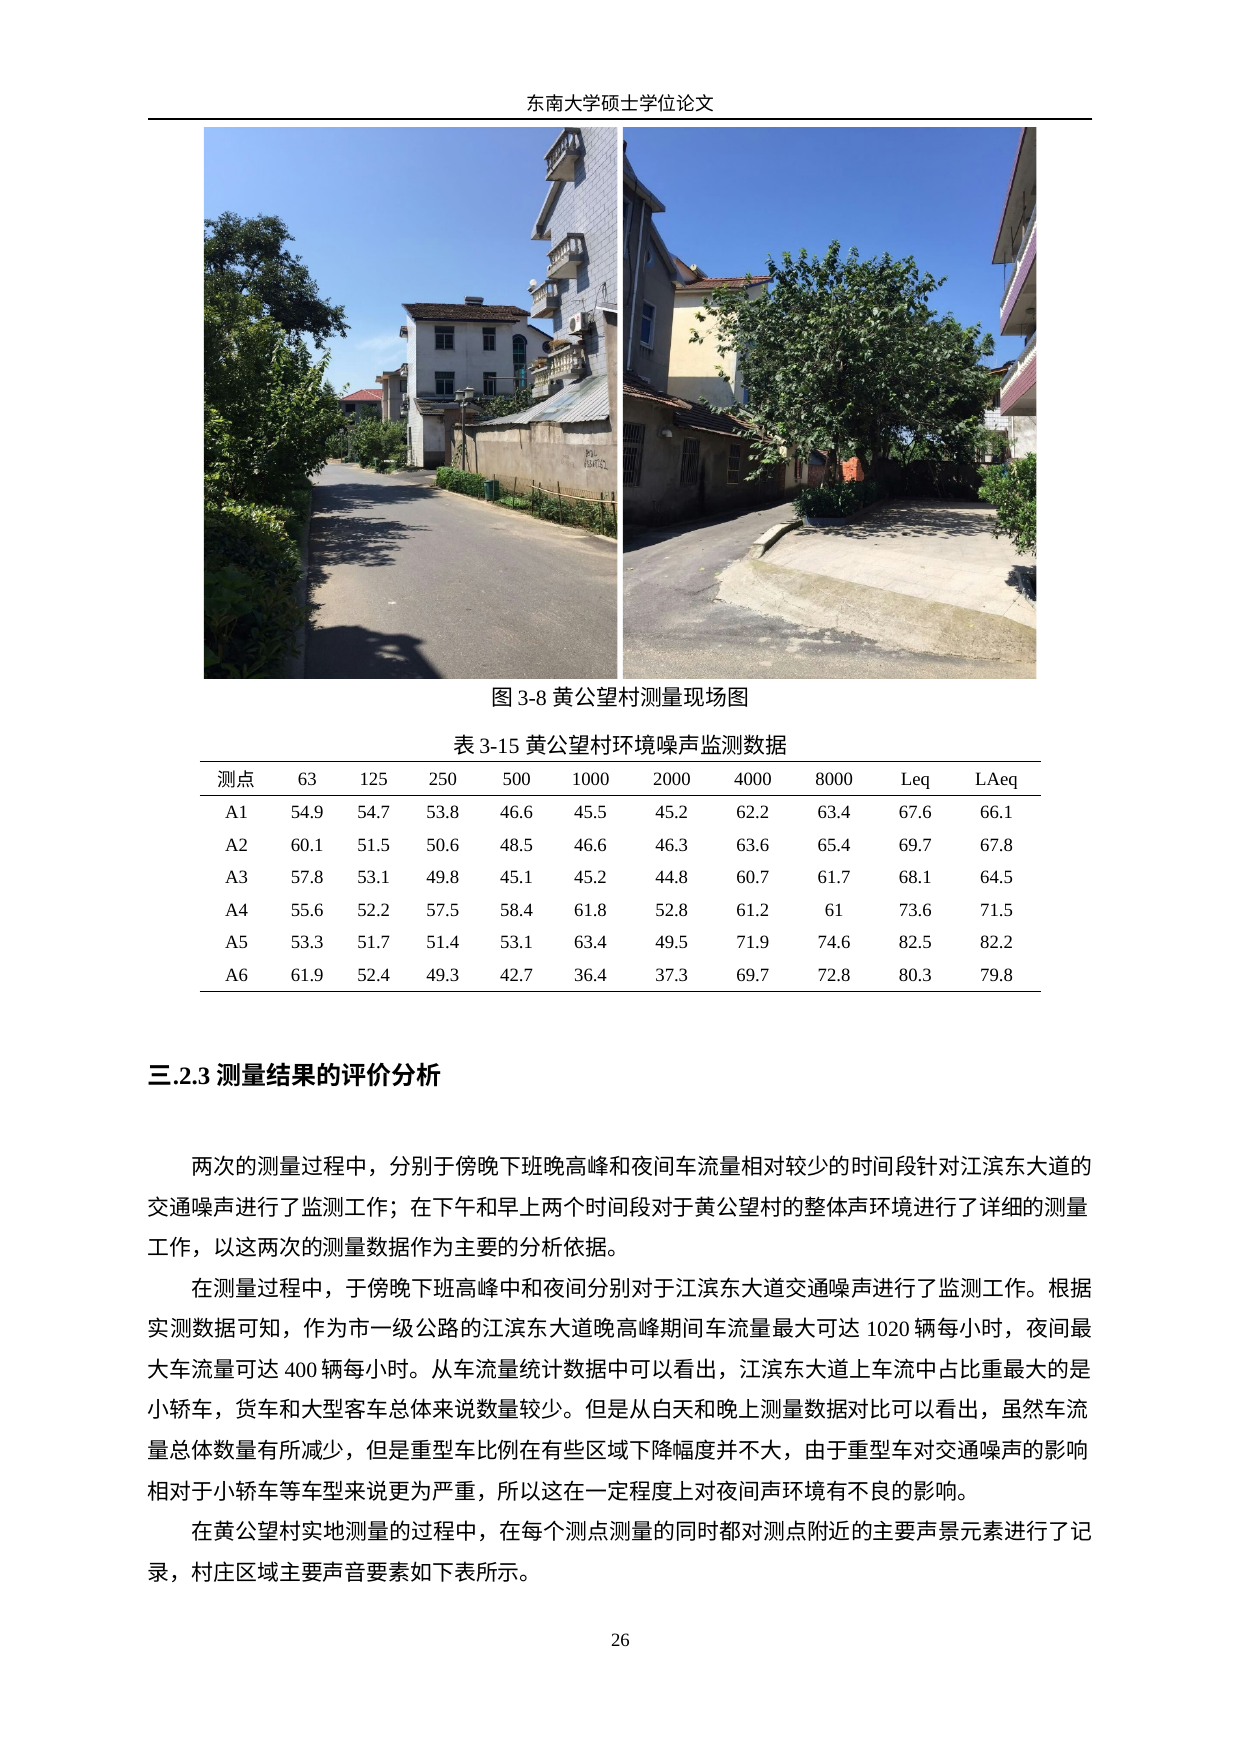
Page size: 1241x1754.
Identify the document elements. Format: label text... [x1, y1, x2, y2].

table_cell 68.1 [878, 861, 952, 893]
table_cell 51.5 [341, 829, 406, 861]
table_cell 60.1 [273, 829, 341, 861]
table_cell 62.2 [716, 796, 789, 828]
table_cell 61.8 [553, 894, 627, 926]
table_cell 73.6 [878, 894, 952, 926]
table_cell 61.9 [273, 959, 341, 991]
table_cell 64.5 [952, 861, 1041, 893]
table_cell 45.2 [627, 796, 716, 828]
table_header 63 [273, 762, 341, 795]
table_cell 45.1 [480, 861, 553, 893]
table_cell 67.8 [952, 829, 1041, 861]
table_cell 53.8 [406, 796, 479, 828]
table_cell 51.4 [406, 926, 479, 958]
table_cell 55.6 [273, 894, 341, 926]
table_cell 58.4 [480, 894, 553, 926]
table_cell 57.8 [273, 861, 341, 893]
table_cell 37.3 [627, 959, 716, 991]
table_cell 60.7 [716, 861, 789, 893]
table_cell 69.7 [878, 829, 952, 861]
table_cell 82.5 [878, 926, 952, 958]
table_cell 52.4 [341, 959, 406, 991]
table_cell 69.7 [716, 959, 789, 991]
picture [203, 127, 618, 679]
table_cell A5 [200, 926, 273, 958]
table_header 4000 [716, 762, 789, 795]
table_header 1000 [553, 762, 627, 795]
table_header 2000 [627, 762, 716, 795]
table_cell 49.8 [406, 861, 479, 893]
table_cell 48.5 [480, 829, 553, 861]
table_header 125 [341, 762, 406, 795]
text 图3-8 黄公望村测量现场图 [148, 679, 1092, 712]
table_cell 50.6 [406, 829, 479, 861]
table_cell 44.8 [627, 861, 716, 893]
table_cell 79.8 [952, 959, 1041, 991]
table_cell 57.5 [406, 894, 479, 926]
table_header 250 [406, 762, 479, 795]
table_cell 71.5 [952, 894, 1041, 926]
table_cell 80.3 [878, 959, 952, 991]
table_cell 53.1 [480, 926, 553, 958]
text 表3-15 黄公望村环境噪声监测数据 [148, 728, 1092, 761]
table_cell 82.2 [952, 926, 1041, 958]
table_cell 63.4 [553, 926, 627, 958]
table_cell A1 [200, 796, 273, 828]
table_cell 67.6 [878, 796, 952, 828]
table_cell 61.2 [716, 894, 789, 926]
table_cell A4 [200, 894, 273, 926]
table_cell 49.3 [406, 959, 479, 991]
table_cell 46.3 [627, 829, 716, 861]
table_cell 52.8 [627, 894, 716, 926]
table_cell 74.6 [790, 926, 878, 958]
table_header LAeq [952, 762, 1041, 795]
table_cell 61 [790, 894, 878, 926]
text 在测量过程中，于傍晚下班高峰中和夜间分别对于江滨东大道交通噪声进行了监测工作。根据实测数据可知，作为市一级公路的江滨东大道晚高峰期间车流量最大可达1020辆每小时，夜间最大车流量可达400辆每小时。从车流量统计数据中可以看出，江滨东大道上车流中占比重最大的是小轿车，货车和大型客车总体来说数量较少。但是从白天和晚上测量数据对比可以看出，虽然车流量总体数量有所减少，但是重型车比例在有些区域下降幅度并不大，由于重型车对交通噪声的影响相对于小轿车等车型来说更为严重，所以这在一定程度上对夜间声环境有不良的影响。 [148, 1270, 1092, 1506]
table_cell 63.4 [790, 796, 878, 828]
table_cell 46.6 [553, 829, 627, 861]
table_header 500 [480, 762, 553, 795]
table_header Leq [878, 762, 952, 795]
table_header 测点 [200, 762, 273, 795]
table_cell 36.4 [553, 959, 627, 991]
table_cell 65.4 [790, 829, 878, 861]
table_cell A2 [200, 829, 273, 861]
table_cell 45.5 [553, 796, 627, 828]
table_header 8000 [790, 762, 878, 795]
table_cell 71.9 [716, 926, 789, 958]
table_cell 54.9 [273, 796, 341, 828]
table_cell A6 [200, 959, 273, 991]
table_cell 51.7 [341, 926, 406, 958]
table_cell A3 [200, 861, 273, 893]
text 在黄公望村实地测量的过程中，在每个测点测量的同时都对测点附近的主要声景元素进行了记录，村庄区域主要声音要素如下表所示。 [148, 1514, 1092, 1587]
table_cell 72.8 [790, 959, 878, 991]
picture [622, 127, 1037, 679]
table_cell 53.3 [273, 926, 341, 958]
table_cell 63.6 [716, 829, 789, 861]
table_cell 53.1 [341, 861, 406, 893]
text 两次的测量过程中，分别于傍晚下班晚高峰和夜间车流量相对较少的时间段针对江滨东大道的交通噪声进行了监测工作；在下午和早上两个时间段对于黄公望村的整体声环境进行了详细的测量工作，以这两次的测量数据作为主要的分析依据。 [148, 1148, 1092, 1262]
table_cell 54.7 [341, 796, 406, 828]
text 测量结果的评价分析 [148, 1041, 1092, 1106]
table_cell 46.6 [480, 796, 553, 828]
table_cell 42.7 [480, 959, 553, 991]
table_cell 66.1 [952, 796, 1041, 828]
table_cell 45.2 [553, 861, 627, 893]
table_cell 49.5 [627, 926, 716, 958]
table_cell 52.2 [341, 894, 406, 926]
table_cell 61.7 [790, 861, 878, 893]
